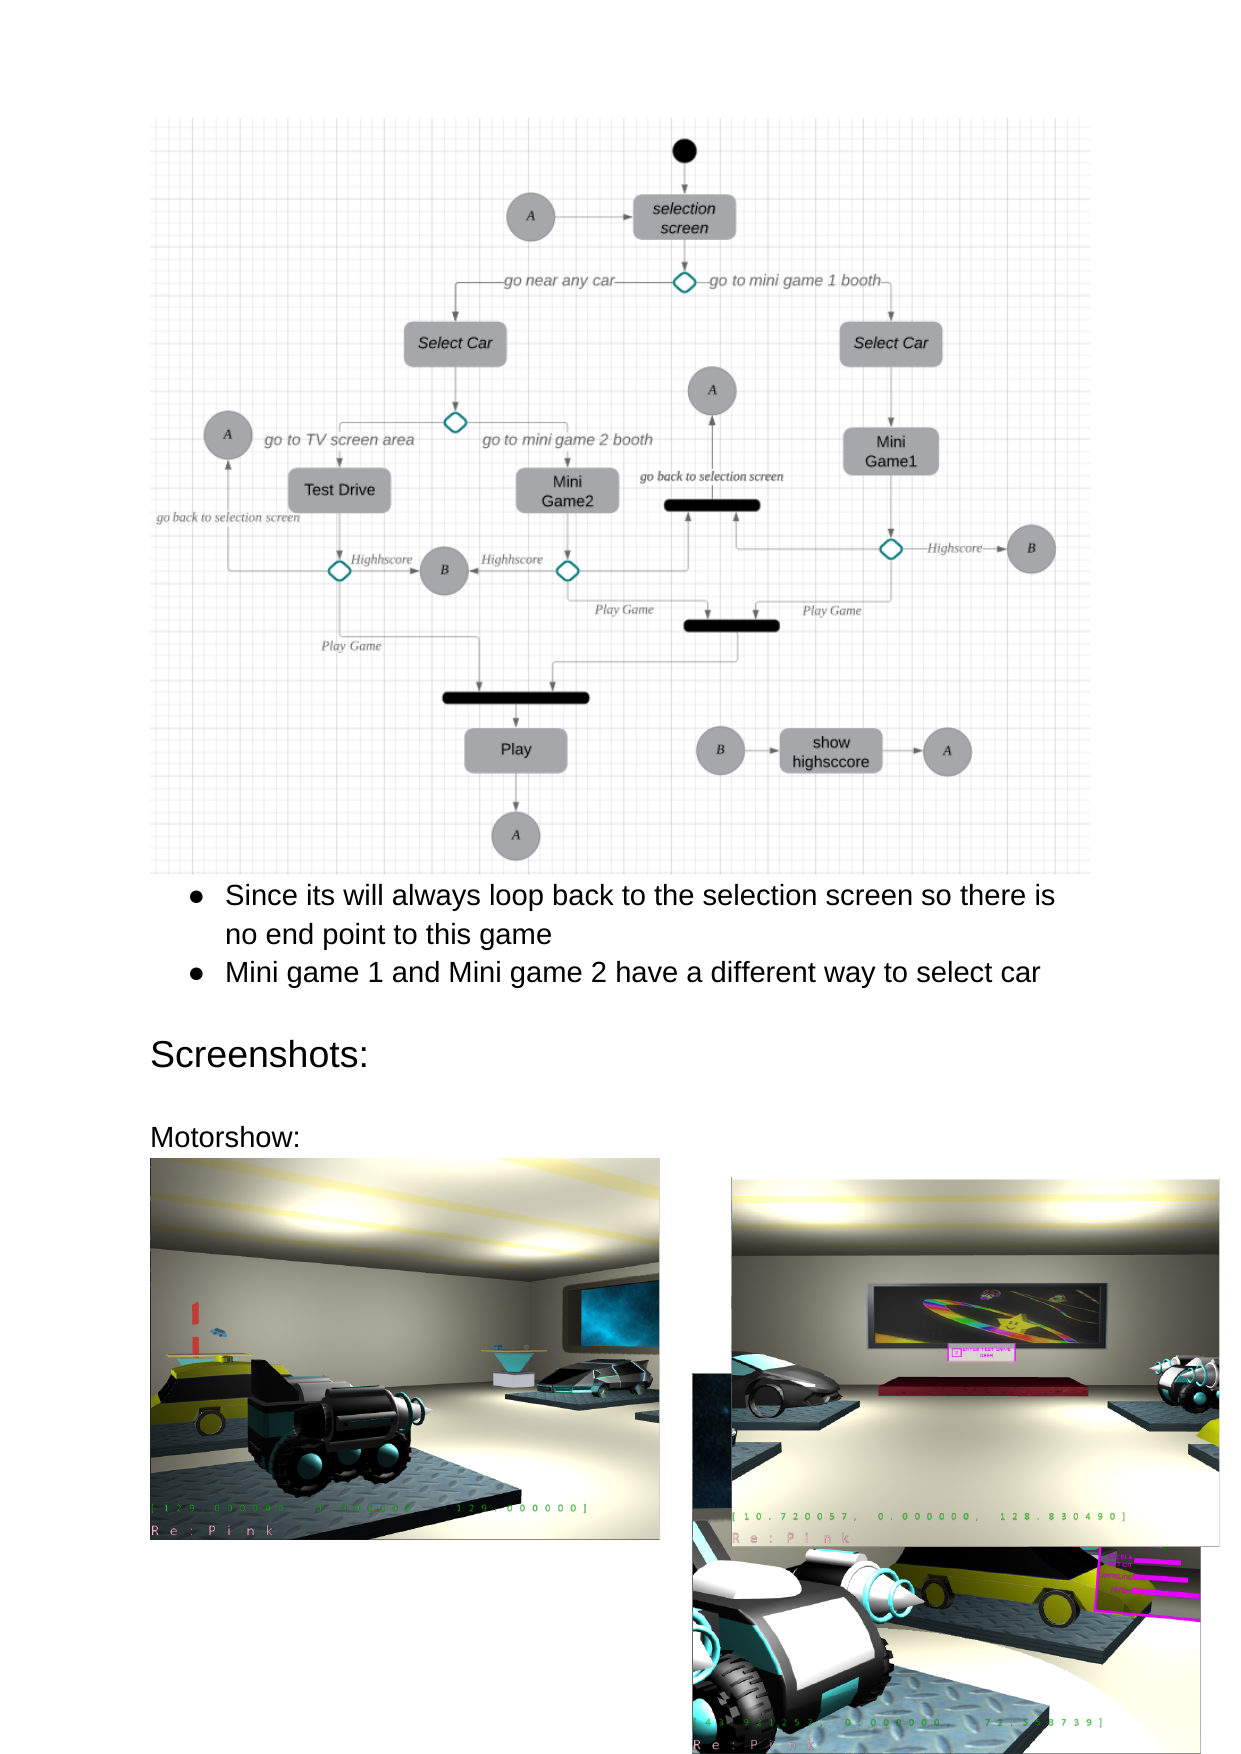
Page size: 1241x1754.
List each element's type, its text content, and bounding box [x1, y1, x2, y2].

picture [150, 118, 1091, 875]
text Screenshots: [150, 1032, 1090, 1075]
list Mini game 1 and Mini game 2 have a different way to select car [187, 955, 1090, 989]
text Motorshow: [150, 1120, 1090, 1154]
picture [692, 1177, 1220, 1754]
picture [150, 1158, 660, 1540]
list Since its will always loop back to the selection screen so there is no end point to this game [187, 878, 1090, 950]
